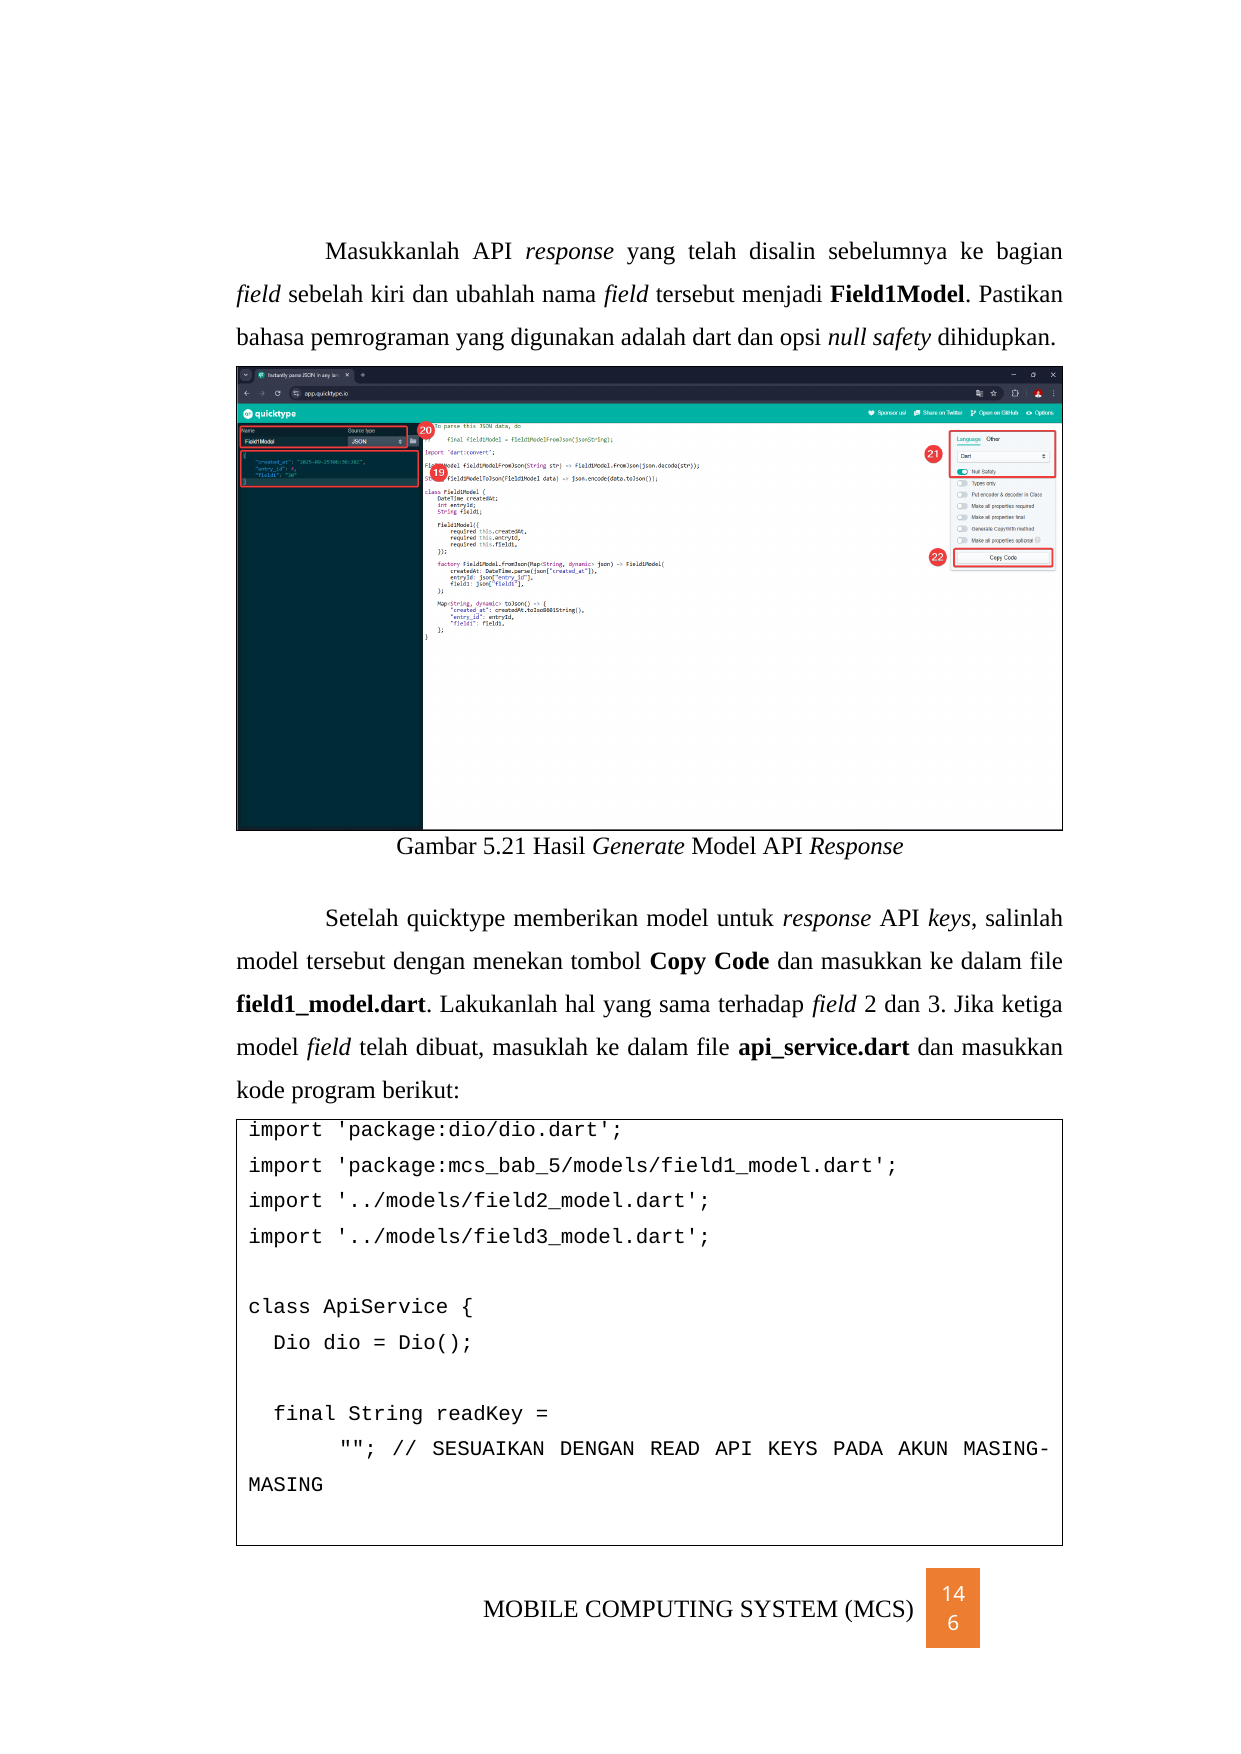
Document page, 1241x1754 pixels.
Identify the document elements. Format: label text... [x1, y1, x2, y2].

text Masukkanlah API response yang telah disalin sebelumnya ke bagian field sebelah kiri dan ubahlah nama field tersebut menjadi Field1Model. Pastikan bahasa pemrograman yang digunakan adalah dart dan opsi null safety dihidupkan. [236, 236, 1063, 351]
text Setelah quicktype memberikan model untuk response API keys, salinlah model tersebut dengan menekan tombol Copy Code dan masukkan ke dalam file field1_model.dart. Lakukanlah hal yang sama terhadap field 2 dan 3. Jika ketiga model field telah dibuat, masuklah ke dalam file api_service.dart dan masukkan kode program berikut: [236, 903, 1063, 1104]
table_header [237, 1120, 1062, 1545]
picture [237, 367, 1062, 830]
text Gambar 5.21 Hasil Generate Model API Response [236, 831, 1063, 860]
